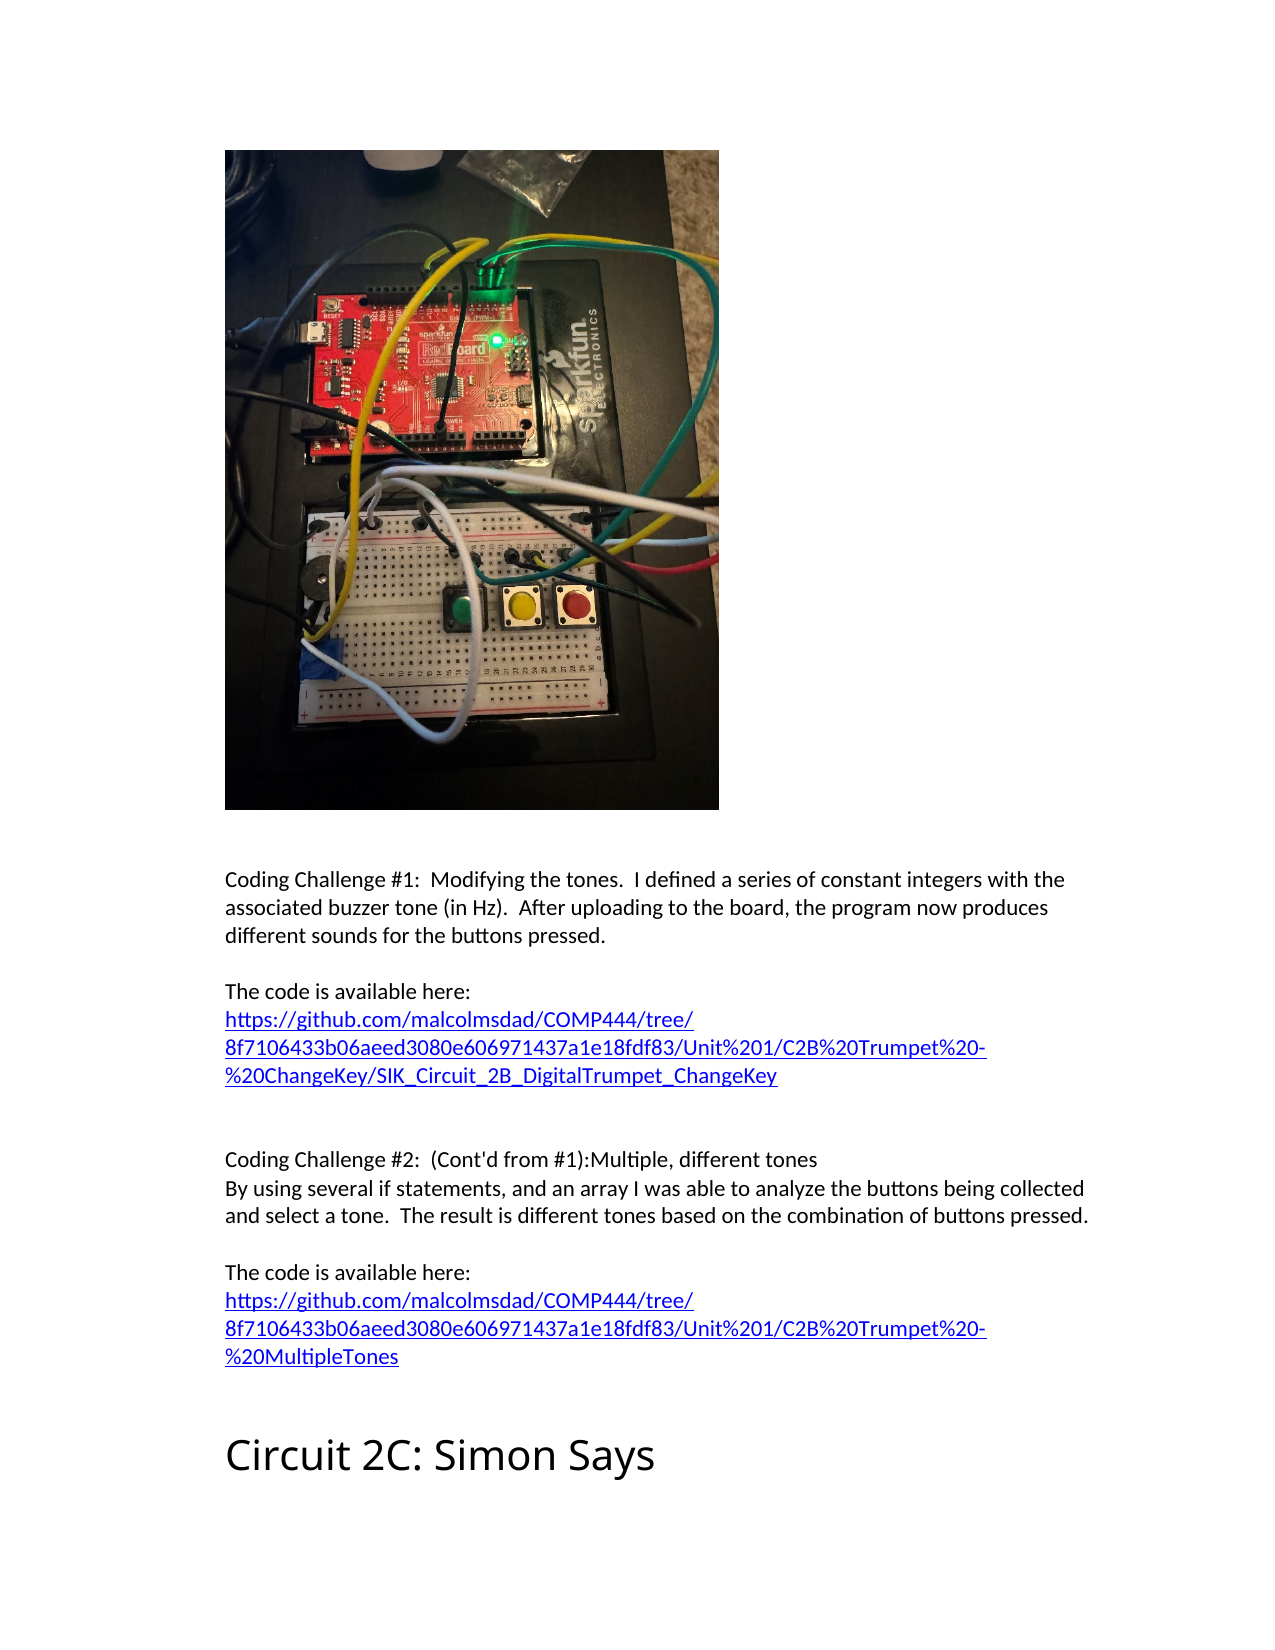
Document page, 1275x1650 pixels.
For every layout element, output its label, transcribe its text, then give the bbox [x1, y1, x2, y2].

text Circuit 2C: Simon Says [225, 1426, 1125, 1483]
text https://github.com/malcolmsdad/COMP444/tree/8f7106433b06aeed3080e606971437a1e18fdf83/Unit%201/C2B%20Trumpet%20-%20MultipleTones [225, 1286, 1125, 1370]
text By using several if statements, and an array I was able to analyze the buttons being collected and select a tone. The result is different tones based on the combination of buttons pressed. [225, 1174, 1125, 1230]
text Coding Challenge #1: Modifying the tones. I defined a series of constant integers with the associated buzzer tone (in Hz). After uploading to the board, the program now produces different sounds for the buttons pressed. [225, 865, 1125, 949]
text The code is available here: [225, 1258, 1125, 1286]
text The code is available here: [225, 977, 1125, 1006]
text Coding Challenge #2: (Cont'd from #1):Multiple, different tones [225, 1146, 1125, 1174]
text https://github.com/malcolmsdad/COMP444/tree/8f7106433b06aeed3080e606971437a1e18fdf83/Unit%201/C2B%20Trumpet%20-%20ChangeKey/SIK_Circuit_2B_DigitalTrumpet_ChangeKey [225, 1006, 1125, 1089]
picture [225, 150, 719, 810]
